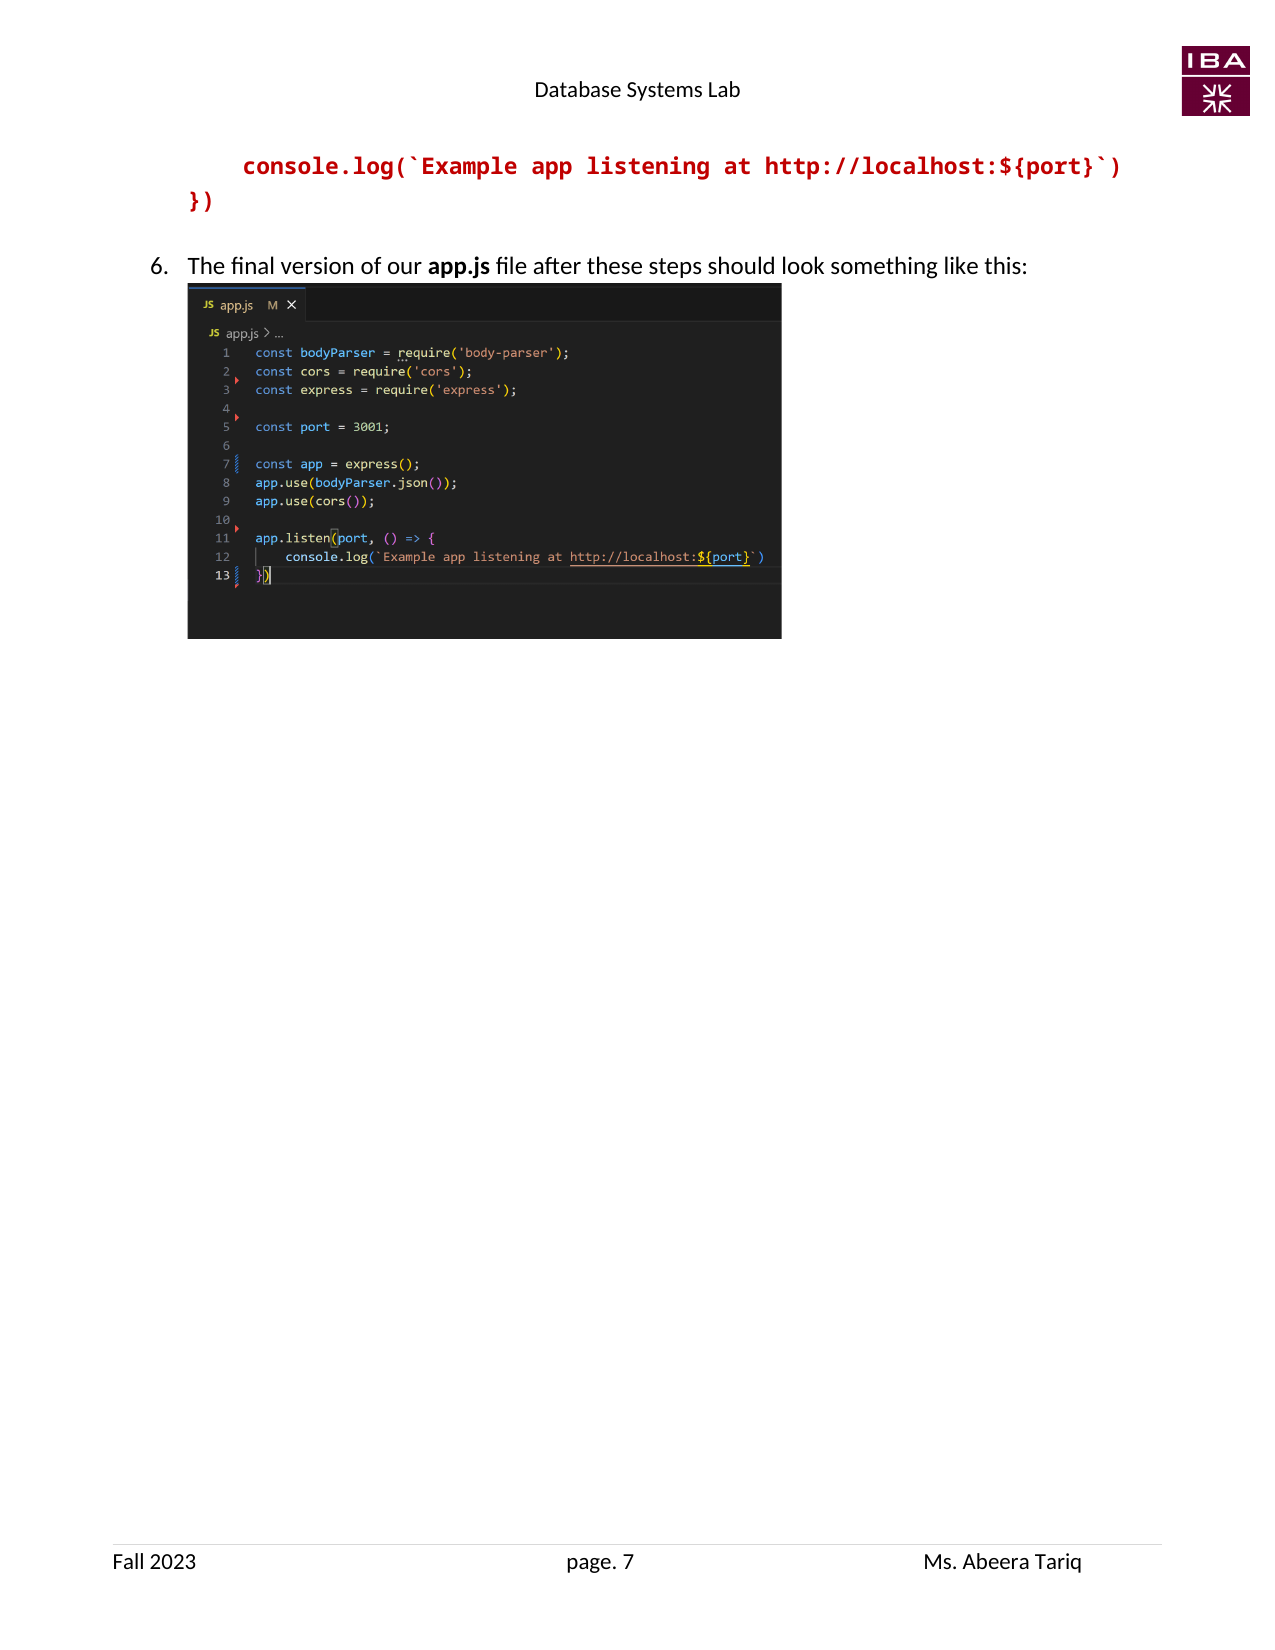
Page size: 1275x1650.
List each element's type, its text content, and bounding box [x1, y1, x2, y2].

text console.log(`Example app listening at http://localhost:${port}`) [187, 150, 1162, 181]
picture [1181, 46, 1250, 116]
text }) [187, 184, 1162, 215]
picture [187, 283, 782, 639]
list The final version of our app.js file after these steps should look something like this: [150, 250, 1162, 281]
